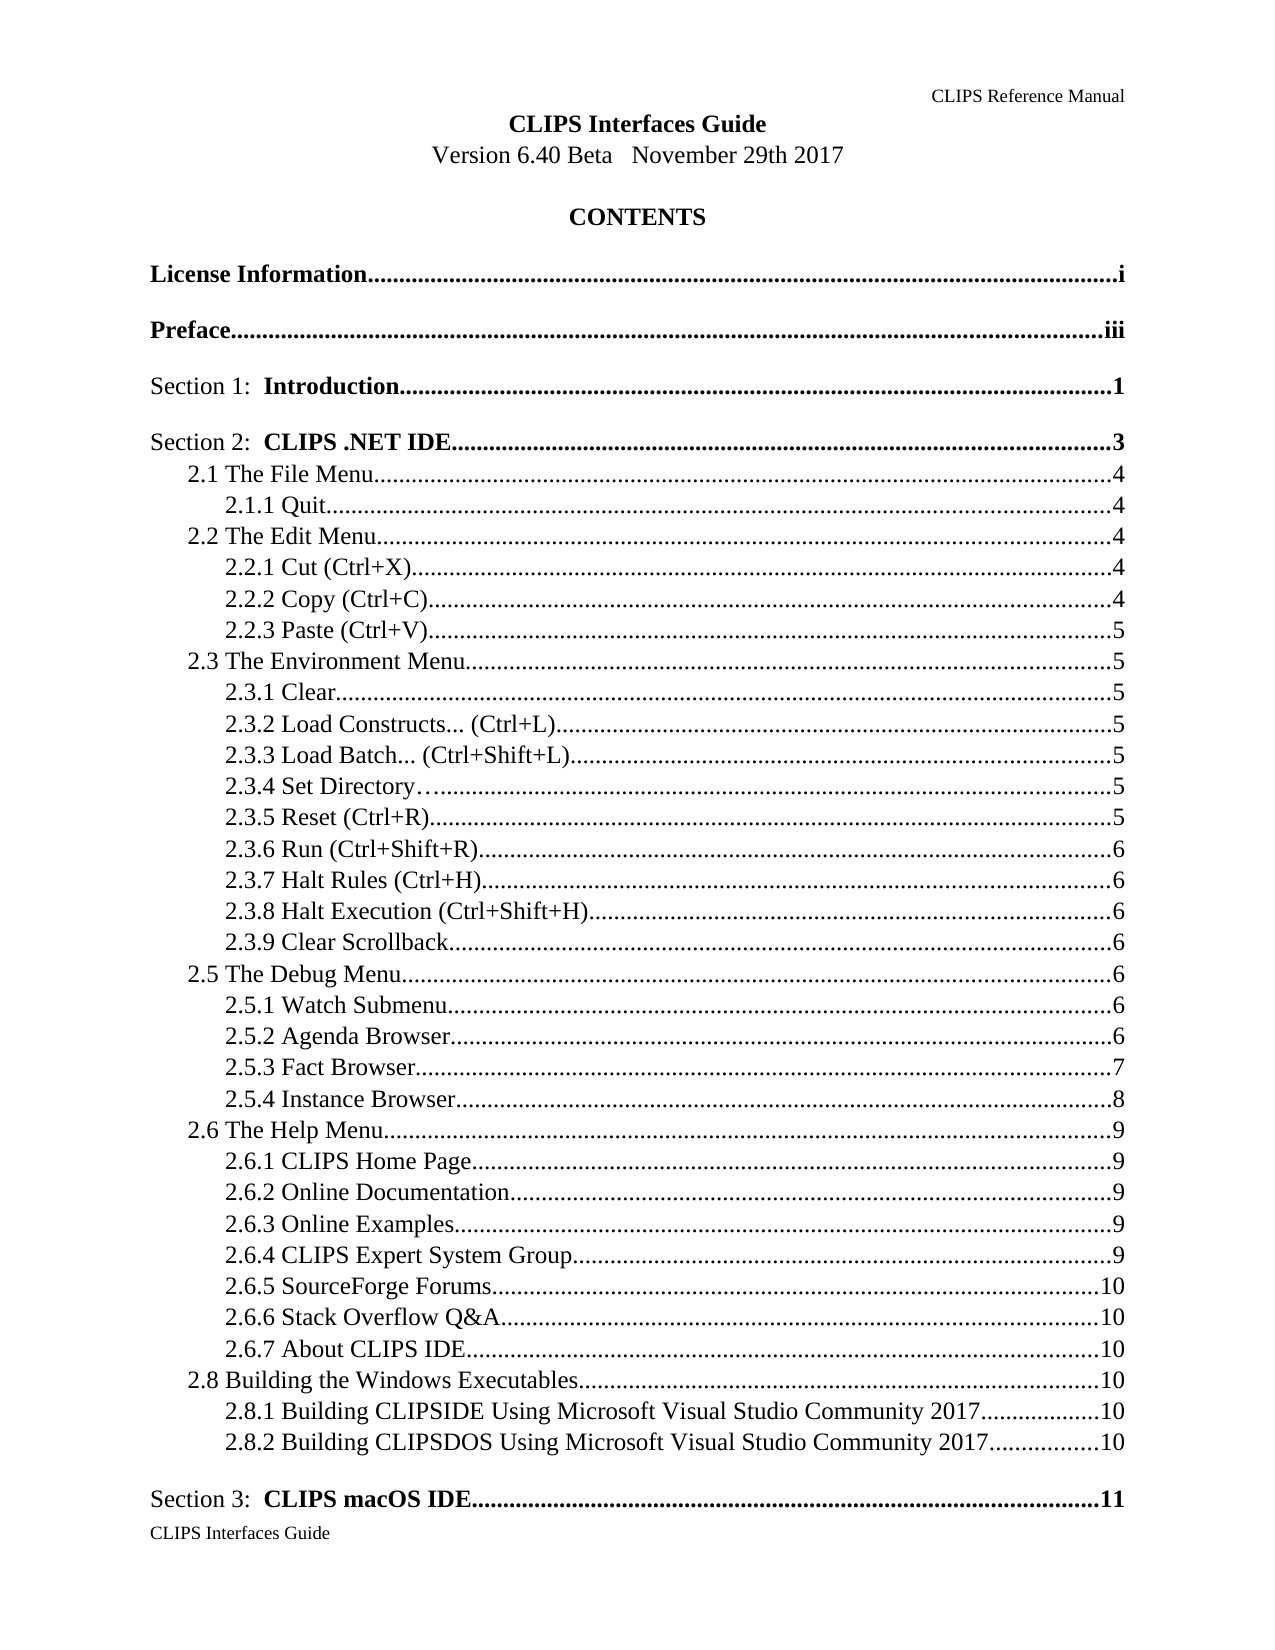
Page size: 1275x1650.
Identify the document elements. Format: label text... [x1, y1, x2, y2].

text 2.8.2 Building CLIPSDOS Using Microsoft Visual Studio Community 2017 10 [225, 1425, 1125, 1456]
text 2.5.4 Instance Browser 8 [225, 1081, 1125, 1112]
text 2.6.5 SourceForge Forums 10 [225, 1269, 1125, 1300]
text 2.6.6 Stack Overflow Q&A 10 [225, 1300, 1125, 1331]
text 2.5.2 Agenda Browser 6 [225, 1019, 1125, 1050]
text Section 1: Introduction 1 [150, 369, 1125, 400]
text 2.3.1 Clear 5 [225, 675, 1125, 706]
text 2.5.1 Watch Submenu 6 [225, 987, 1125, 1019]
text 2.1.1 Quit 4 [225, 487, 1125, 519]
text 2.3.4 Set Directory… 5 [225, 769, 1125, 800]
text 2.3.7 Halt Rules (Ctrl+H) 6 [225, 862, 1125, 894]
text 2.6 The Help Menu 9 [187, 1112, 1125, 1144]
text Preface iii [150, 312, 1125, 344]
text 2.6.7 About CLIPS IDE 10 [225, 1331, 1125, 1362]
text 2.2.3 Paste (Ctrl+V) 5 [225, 612, 1125, 644]
text License Information i [150, 256, 1125, 287]
text 2.5 The Debug Menu 6 [187, 956, 1125, 987]
text 2.6.2 Online Documentation 9 [225, 1175, 1125, 1206]
text 2.6.4 CLIPS Expert System Group 9 [225, 1237, 1125, 1269]
text CONTENTS [150, 200, 1125, 231]
text 2.2.1 Cut (Ctrl+X) 4 [225, 550, 1125, 581]
text CLIPS Interfaces Guide [150, 106, 1125, 137]
text 2.2 The Edit Menu 4 [187, 519, 1125, 550]
text 2.2.2 Copy (Ctrl+C) 4 [225, 581, 1125, 612]
text 2.3.8 Halt Execution (Ctrl+Shift+H) 6 [225, 894, 1125, 925]
text 2.1 The File Menu 4 [187, 456, 1125, 487]
text 2.8 Building the Windows Executables 10 [187, 1362, 1125, 1394]
text Version 6.40 Beta November 29th 2017 [150, 137, 1125, 169]
text 2.3.9 Clear Scrollback 6 [225, 925, 1125, 956]
text 2.6.1 CLIPS Home Page 9 [225, 1144, 1125, 1175]
text Section 2: CLIPS .NET IDE 3 [150, 425, 1125, 456]
text 2.8.1 Building CLIPSIDE Using Microsoft Visual Studio Community 2017 10 [225, 1394, 1125, 1425]
text 2.5.3 Fact Browser 7 [225, 1050, 1125, 1081]
text 2.3.2 Load Constructs... (Ctrl+L) 5 [225, 706, 1125, 737]
text 2.3 The Environment Menu 5 [187, 644, 1125, 675]
text 2.3.3 Load Batch... (Ctrl+Shift+L) 5 [225, 737, 1125, 769]
text 2.6.3 Online Examples 9 [225, 1206, 1125, 1237]
text 2.3.6 Run (Ctrl+Shift+R) 6 [225, 831, 1125, 862]
text Section 3: CLIPS macOS IDE 11 [150, 1481, 1125, 1512]
text 2.3.5 Reset (Ctrl+R) 5 [225, 800, 1125, 831]
